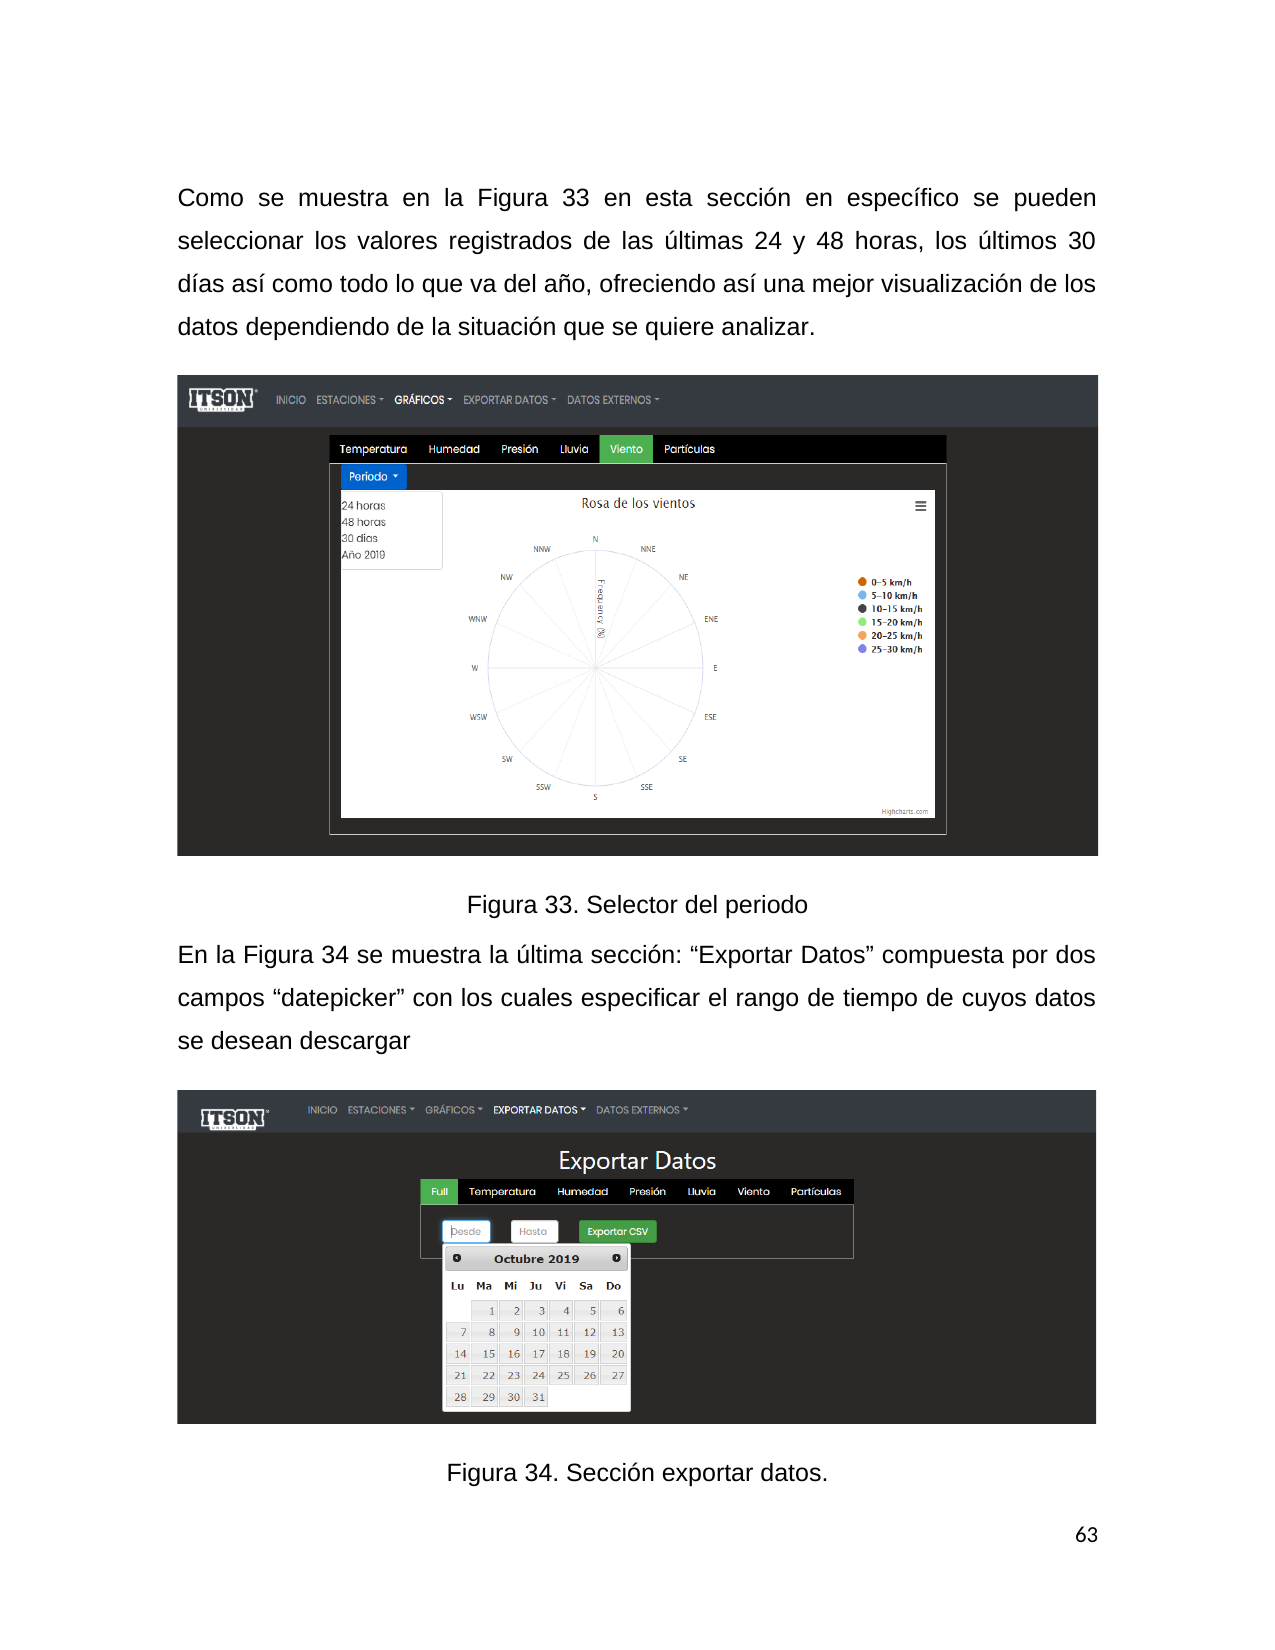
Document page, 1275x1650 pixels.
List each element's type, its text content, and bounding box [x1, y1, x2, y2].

text En la Figura 34 se muestra la última sección: “Exportar Datos” compuesta por dos campos “datepicker” con los cuales especificar el rango de tiempo de cuyos datos se desean descargar [177, 940, 1098, 1055]
text Figura 34. Sección exportar datos. [177, 1458, 1098, 1487]
picture [177, 1090, 1097, 1424]
picture [177, 375, 1099, 856]
text Figura 33. Selector del periodo [177, 890, 1098, 919]
text Como se muestra en la Figura 33 en esta sección en específico se pueden seleccionar los valores registrados de las últimas 24 y 48 horas, los últimos 30 días así como todo lo que va del año, ofreciendo así una mejor visualización de los datos dependiendo de la situación que se quiere analizar. [177, 182, 1098, 341]
